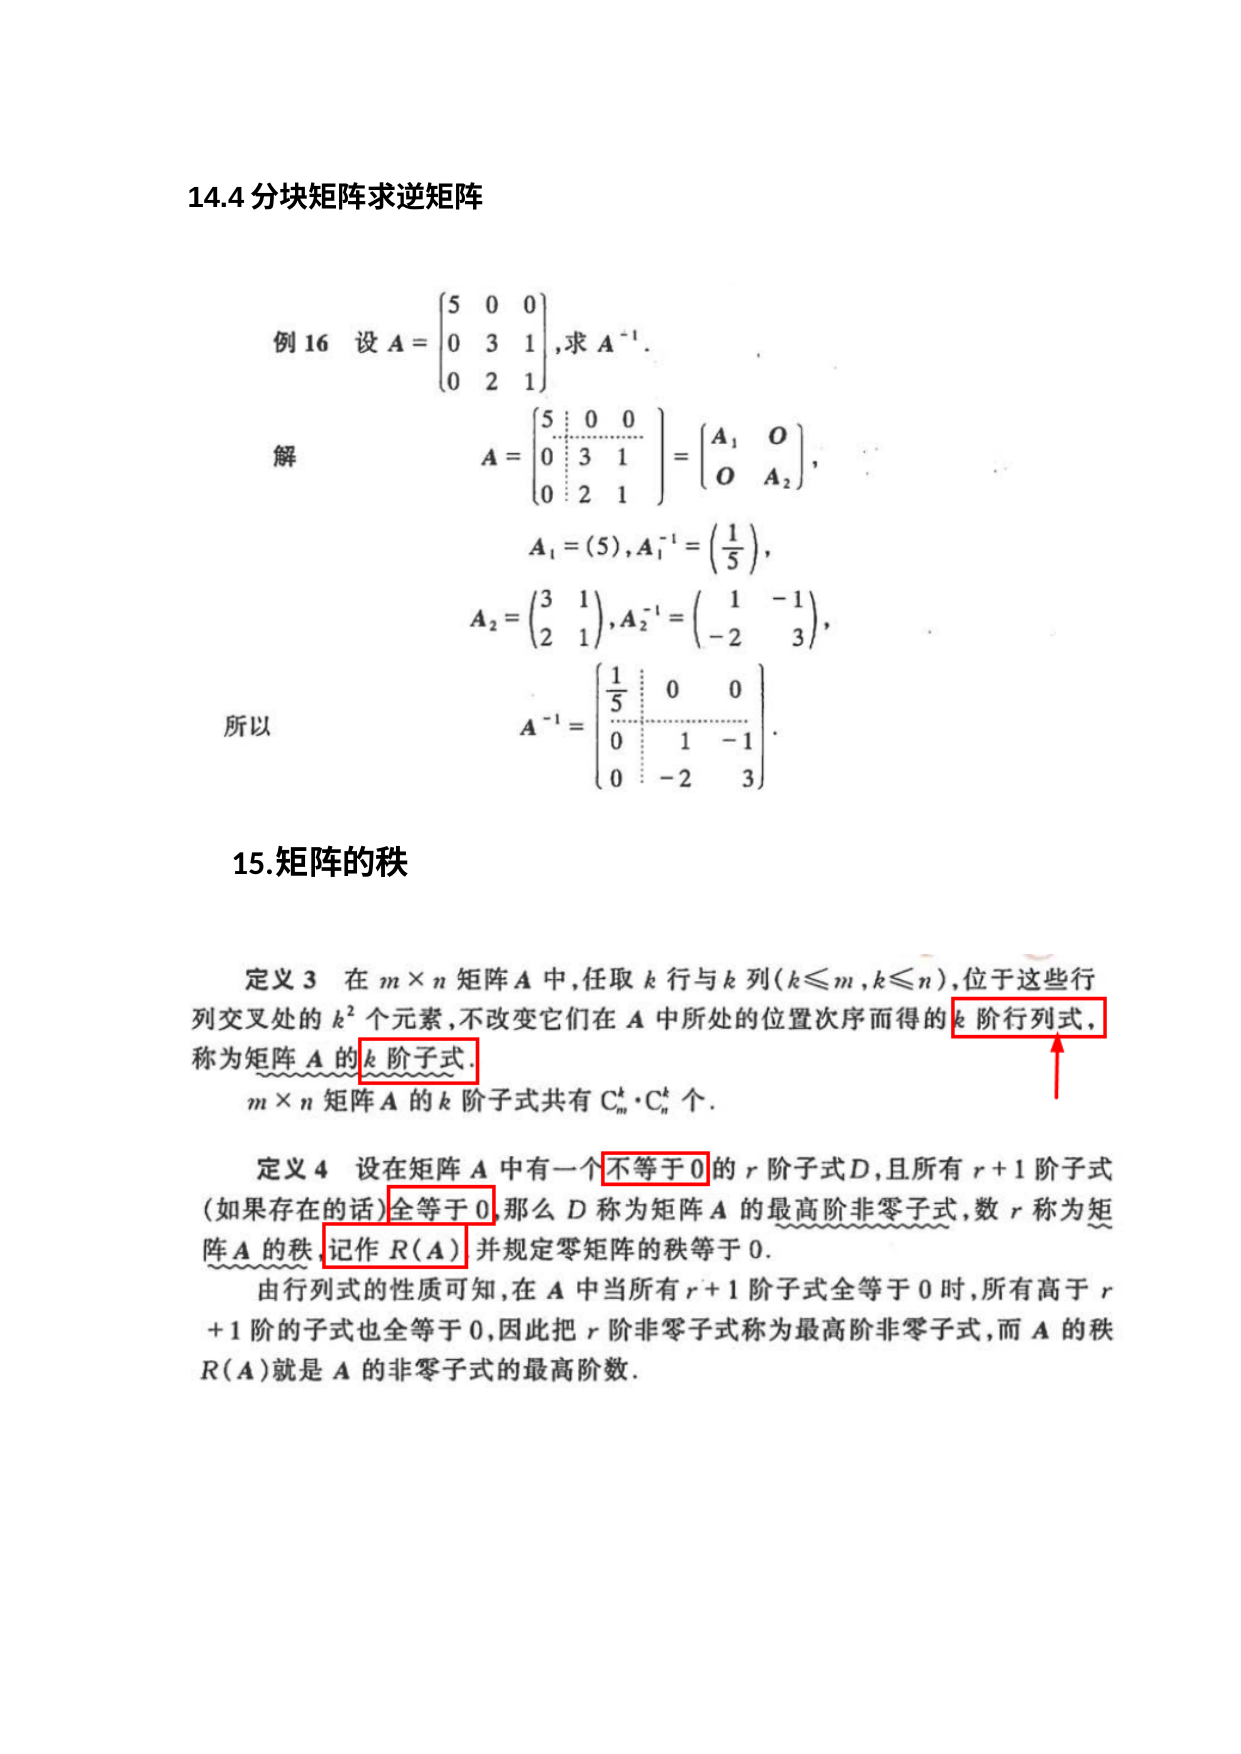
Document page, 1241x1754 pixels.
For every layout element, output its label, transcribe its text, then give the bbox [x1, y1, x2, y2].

picture [187, 280, 1056, 799]
subtitle 矩阵的秩 [231, 827, 1053, 892]
picture [187, 954, 1119, 1122]
subtitle 14.4分块矩阵求逆矩阵 [187, 162, 1053, 227]
picture [187, 1149, 1135, 1388]
